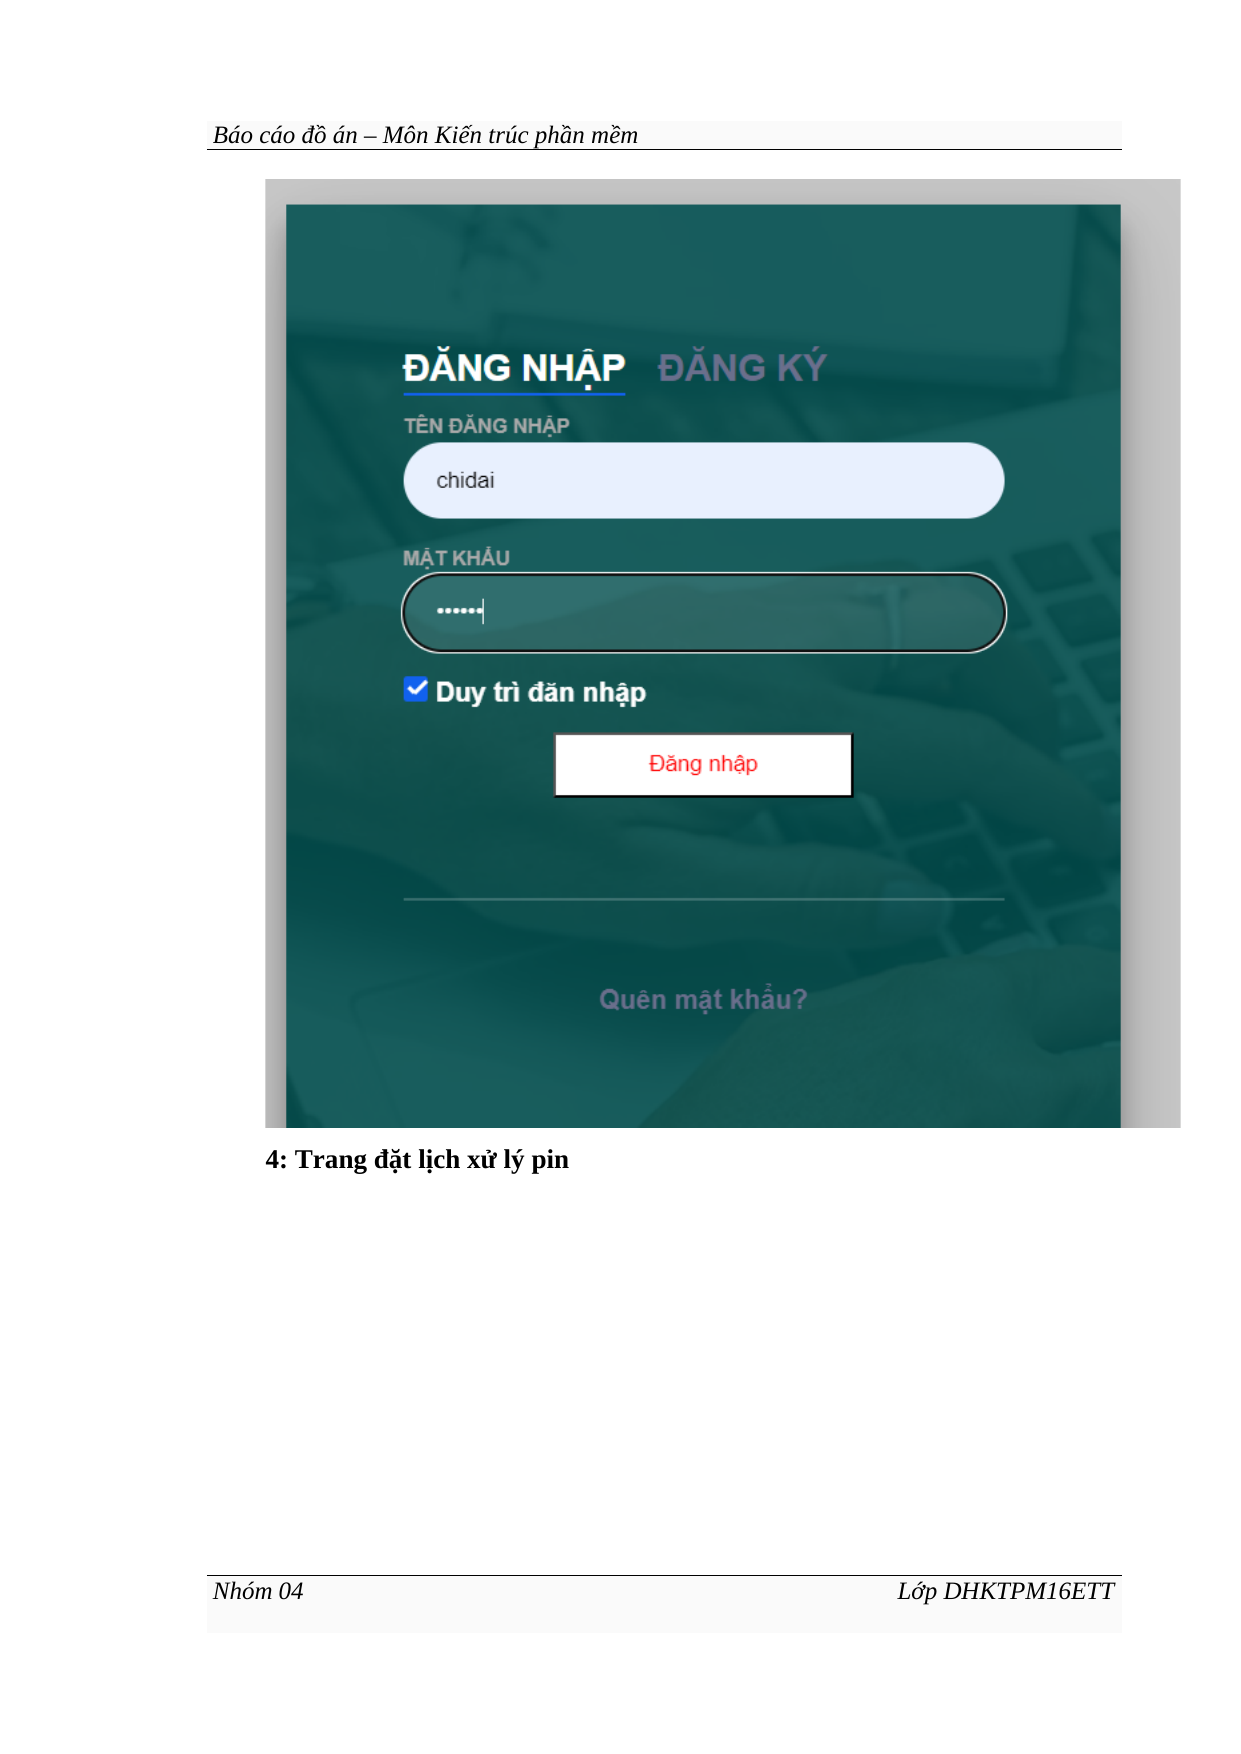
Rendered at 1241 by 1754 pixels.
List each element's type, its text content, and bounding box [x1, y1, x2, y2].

text 4: Trang đặt lịch xử lý pin [207, 1143, 1122, 1174]
picture [265, 179, 1181, 1128]
